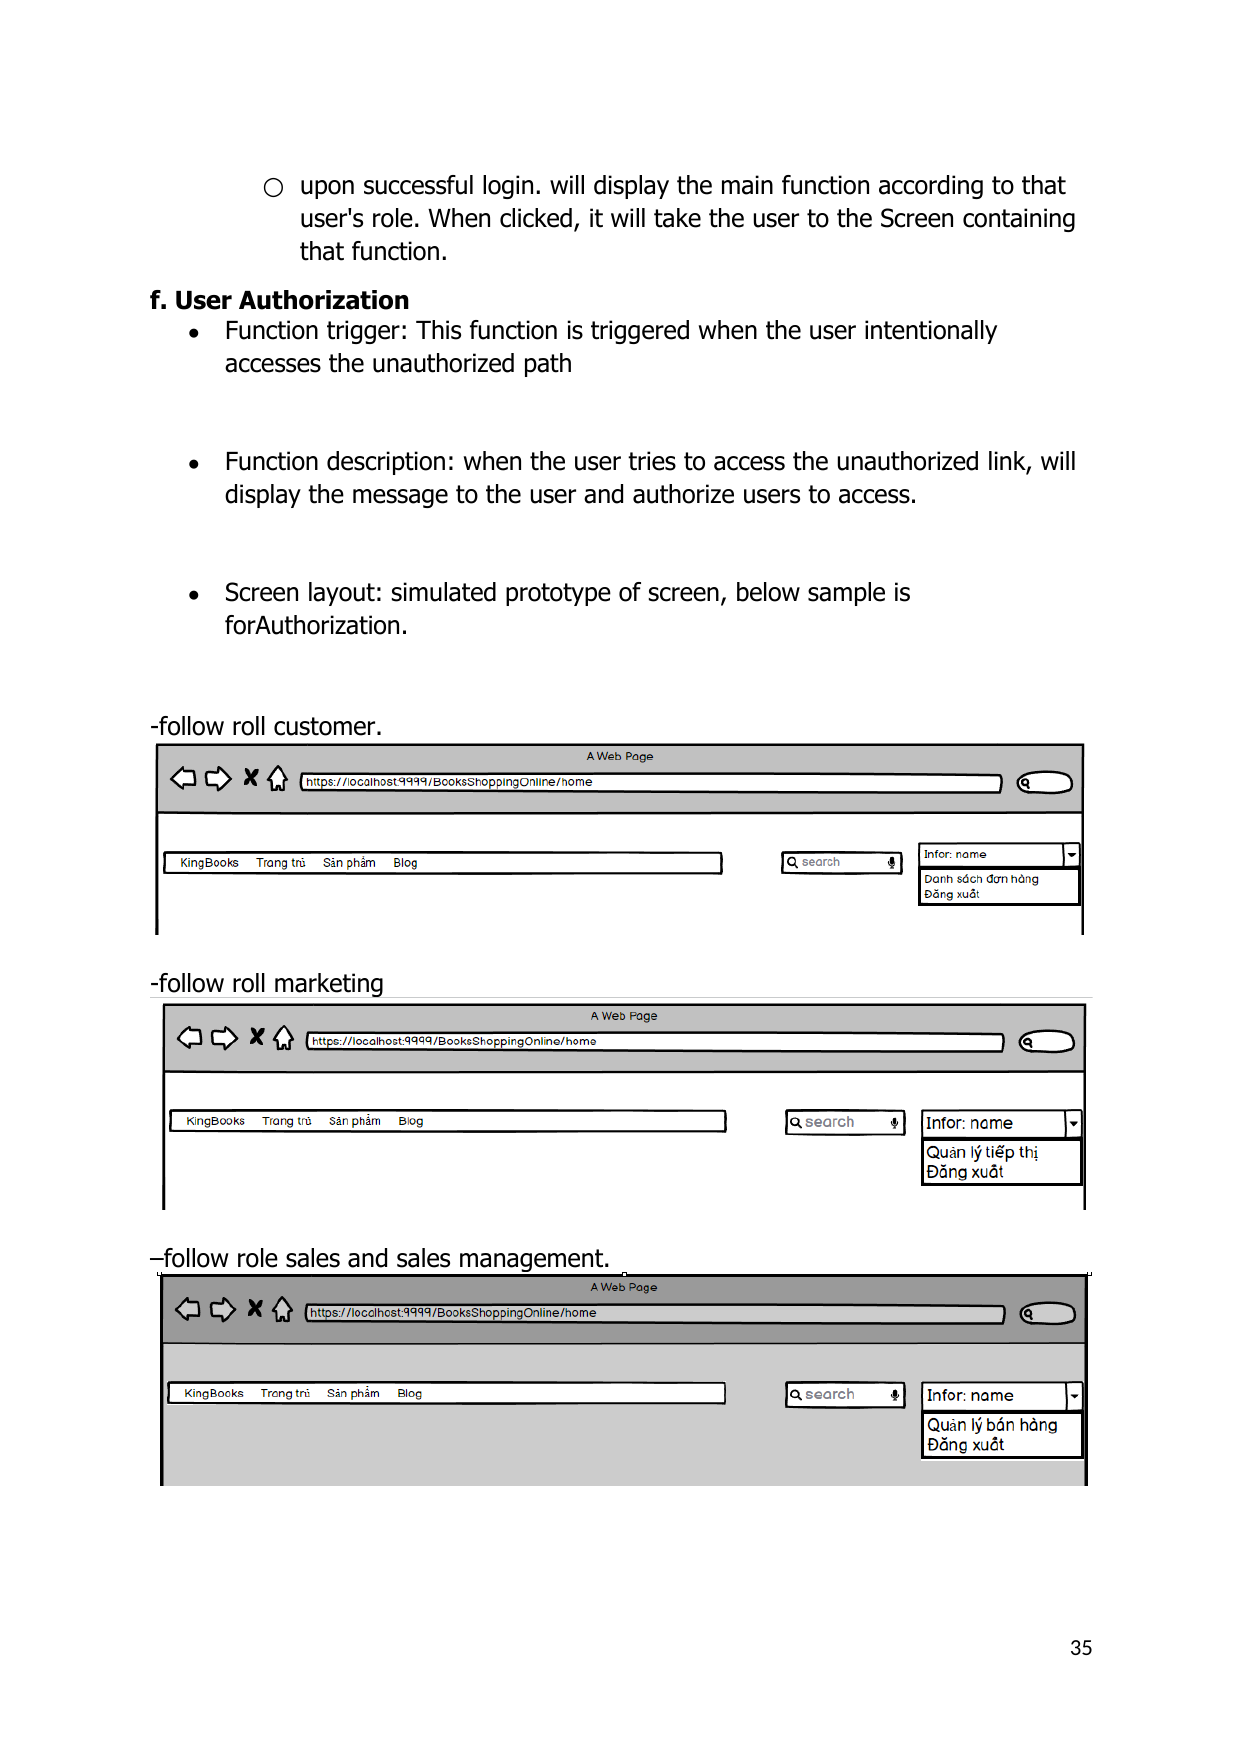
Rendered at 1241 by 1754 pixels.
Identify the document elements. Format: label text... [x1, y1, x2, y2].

text -follow roll marketing [150, 967, 1093, 997]
text –follow role sales and sales management. [150, 1243, 1093, 1272]
list Function trigger: This function is triggered when the user intentionally accesses the unauthorized path [187, 314, 1093, 377]
text -follow roll customer. [150, 711, 1093, 740]
list upon successful login. will display the main function according to that user's role. When clicked, it will take the user to the Screen containing that function. [262, 170, 1093, 265]
picture [150, 1272, 1093, 1486]
list Function description: when the user tries to access the unauthorized link, will display the message to the user and authorize users to access. [187, 446, 1093, 508]
picture [150, 740, 1093, 935]
subtitle f. User Authorization [150, 284, 1093, 314]
list Screen layout: simulated prototype of screen, below sample is forAuthorization. [187, 577, 1093, 639]
picture [150, 997, 1093, 1210]
